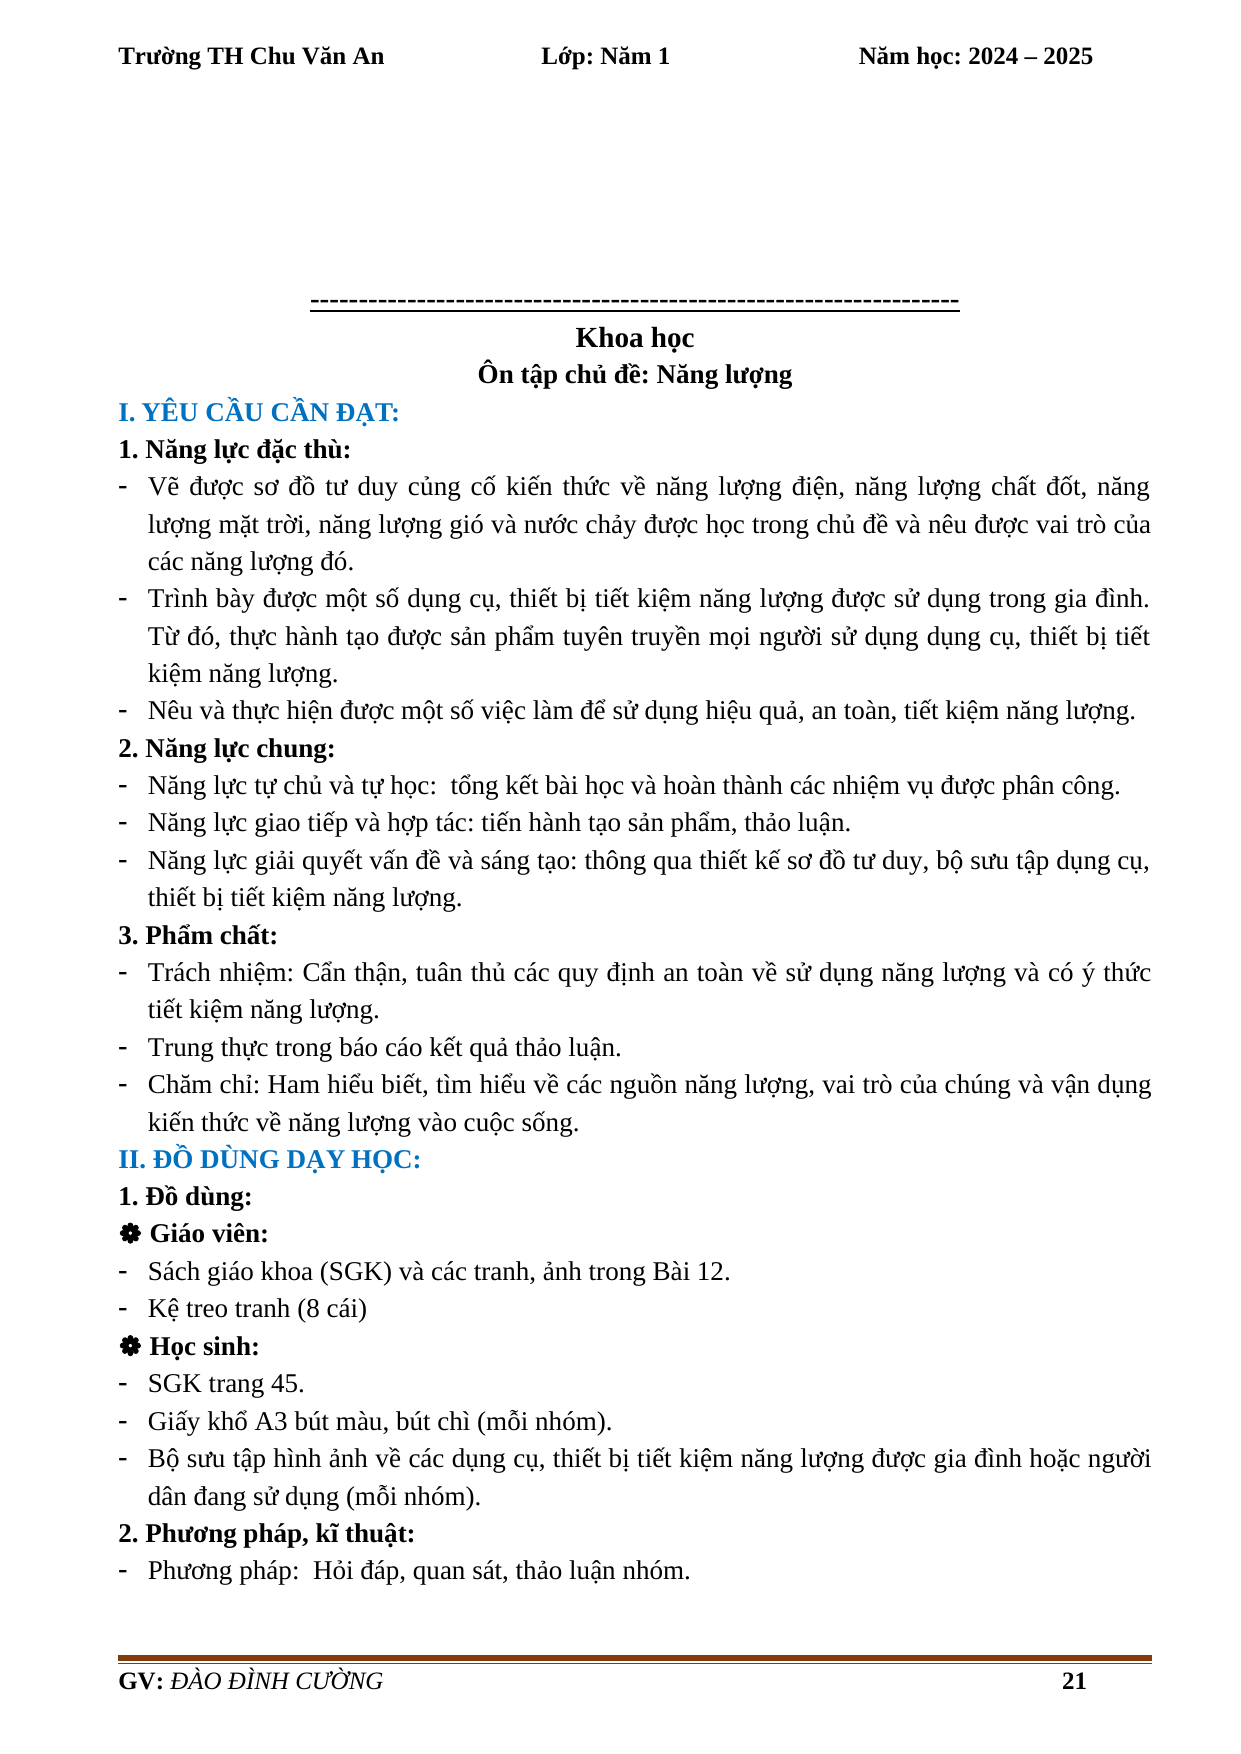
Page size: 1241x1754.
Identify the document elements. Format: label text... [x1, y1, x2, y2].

list Giấy khổ A3 bút màu, bút chì (mỗi nhóm). [118, 1405, 1152, 1436]
text ------------------------------------------------------------------- [118, 281, 1152, 315]
text II. ĐỒ DÙNG DẠY HỌC: [118, 1143, 1152, 1174]
list Kệ treo tranh (8 cái) [118, 1292, 1152, 1324]
text 2. Phương pháp, kĩ thuật: [118, 1517, 1152, 1548]
list Trung thực trong báo cáo kết quả thảo luận. [118, 1031, 1152, 1062]
text 2. Năng lực chung: [118, 732, 1152, 763]
text I. YÊU CẦU CẦN ĐẠT: [118, 396, 1152, 427]
text Ôn tập chủ đề: Năng lượng [118, 358, 1152, 389]
list Năng lực tự chủ và tự học: tổng kết bài học và hoàn thành các nhiệm vụ được phân công. [118, 769, 1152, 800]
list Trình bày được một số dụng cụ, thiết bị tiết kiệm năng lượng được sử dụng trong gia đình. Từ đó, thực hành tạo được sản phẩm tuyên truyền mọi người sử dụng dụng cụ, thiết bị tiết kiệm năng lượng. [118, 582, 1152, 688]
text Giáo viên: [118, 1217, 1152, 1249]
text 1. Đồ dùng: [118, 1180, 1152, 1211]
list Vẽ được sơ đồ tư duy củng cố kiến thức về năng lượng điện, năng lượng chất đốt, năng lượng mặt trời, năng lượng gió và nước chảy được học trong chủ đề và nêu được vai trò của các năng lượng đó. [118, 470, 1152, 576]
text Học sinh: [118, 1330, 1152, 1361]
text 3. Phẩm chất: [118, 919, 1152, 950]
subtitle Khoa học [118, 320, 1152, 353]
list Phương pháp: Hỏi đáp, quan sát, thảo luận nhóm. [118, 1554, 1152, 1586]
list Năng lực giải quyết vấn đề và sáng tạo: thông qua thiết kế sơ đồ tư duy, bộ sưu tập dụng cụ, thiết bị tiết kiệm năng lượng. [118, 844, 1152, 913]
list Chăm chỉ: Ham hiểu biết, tìm hiểu về các nguồn năng lượng, vai trò của chúng và vận dụng kiến thức về năng lượng vào cuộc sống. [118, 1068, 1152, 1137]
list Trách nhiệm: Cẩn thận, tuân thủ các quy định an toàn về sử dụng năng lượng và có ý thức tiết kiệm năng lượng. [118, 956, 1152, 1024]
list Năng lực giao tiếp và hợp tác: tiến hành tạo sản phẩm, thảo luận. [118, 807, 1152, 838]
list SGK trang 45. [118, 1367, 1152, 1399]
list Nêu và thực hiện được một số việc làm để sử dụng hiệu quả, an toàn, tiết kiệm năng lượng. [118, 694, 1152, 726]
list Sách giáo khoa (SGK) và các tranh, ảnh trong Bài 12. [118, 1255, 1152, 1286]
list Bộ sưu tập hình ảnh về các dụng cụ, thiết bị tiết kiệm năng lượng được gia đình hoặc người dân đang sử dụng (mỗi nhóm). [118, 1442, 1152, 1511]
text 1. Năng lực đặc thù: [118, 433, 1152, 464]
